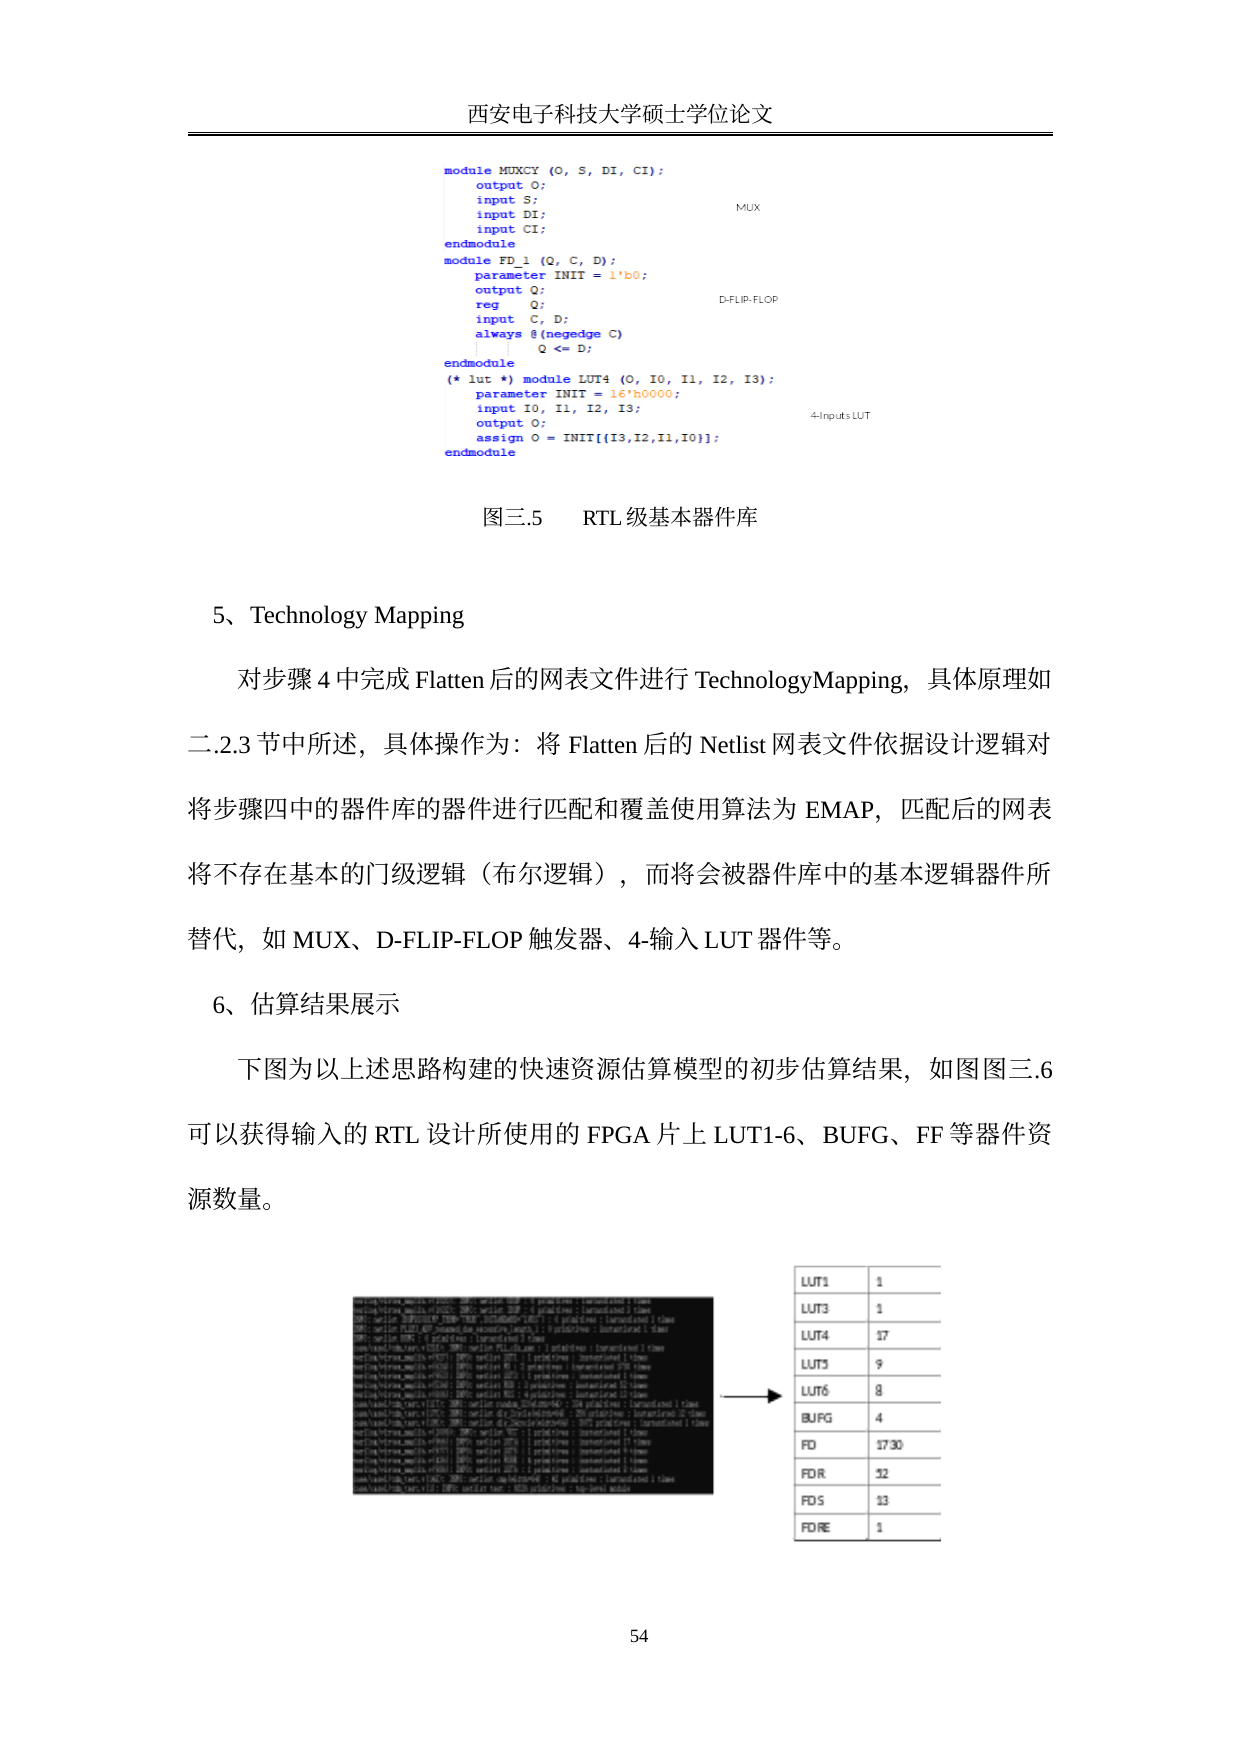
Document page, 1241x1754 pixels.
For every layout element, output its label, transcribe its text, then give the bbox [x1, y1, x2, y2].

text RTL级基本器件库 [187, 499, 1053, 532]
text 下图为以上述思路构建的快速资源估算模型的初步估算结果，如图图3.11可以获得输入的RTL设计所使用的FPGA片上LUT1-6、BUFG、FF等器件资源数量。 [187, 1035, 1053, 1230]
text 6、估算结果展示 [187, 970, 1053, 1035]
text 5、Technology Mapping [187, 580, 1053, 645]
text 对步骤4中完成Flatten后的网表文件进行TechnologyMapping，具体原理如2.2.3节中所述，具体操作为：将Flatten后的Netlist网表文件依据设计逻辑对将步骤四中的器件库的器件进行匹配和覆盖使用算法为EMAP，匹配后的网表将不存在基本的门级逻辑（布尔逻辑），而将会被器件库中的基本逻辑器件所替代，如MUX、D-FLIP-FLOP触发器、4-输入LUT器件等。 [187, 645, 1053, 970]
